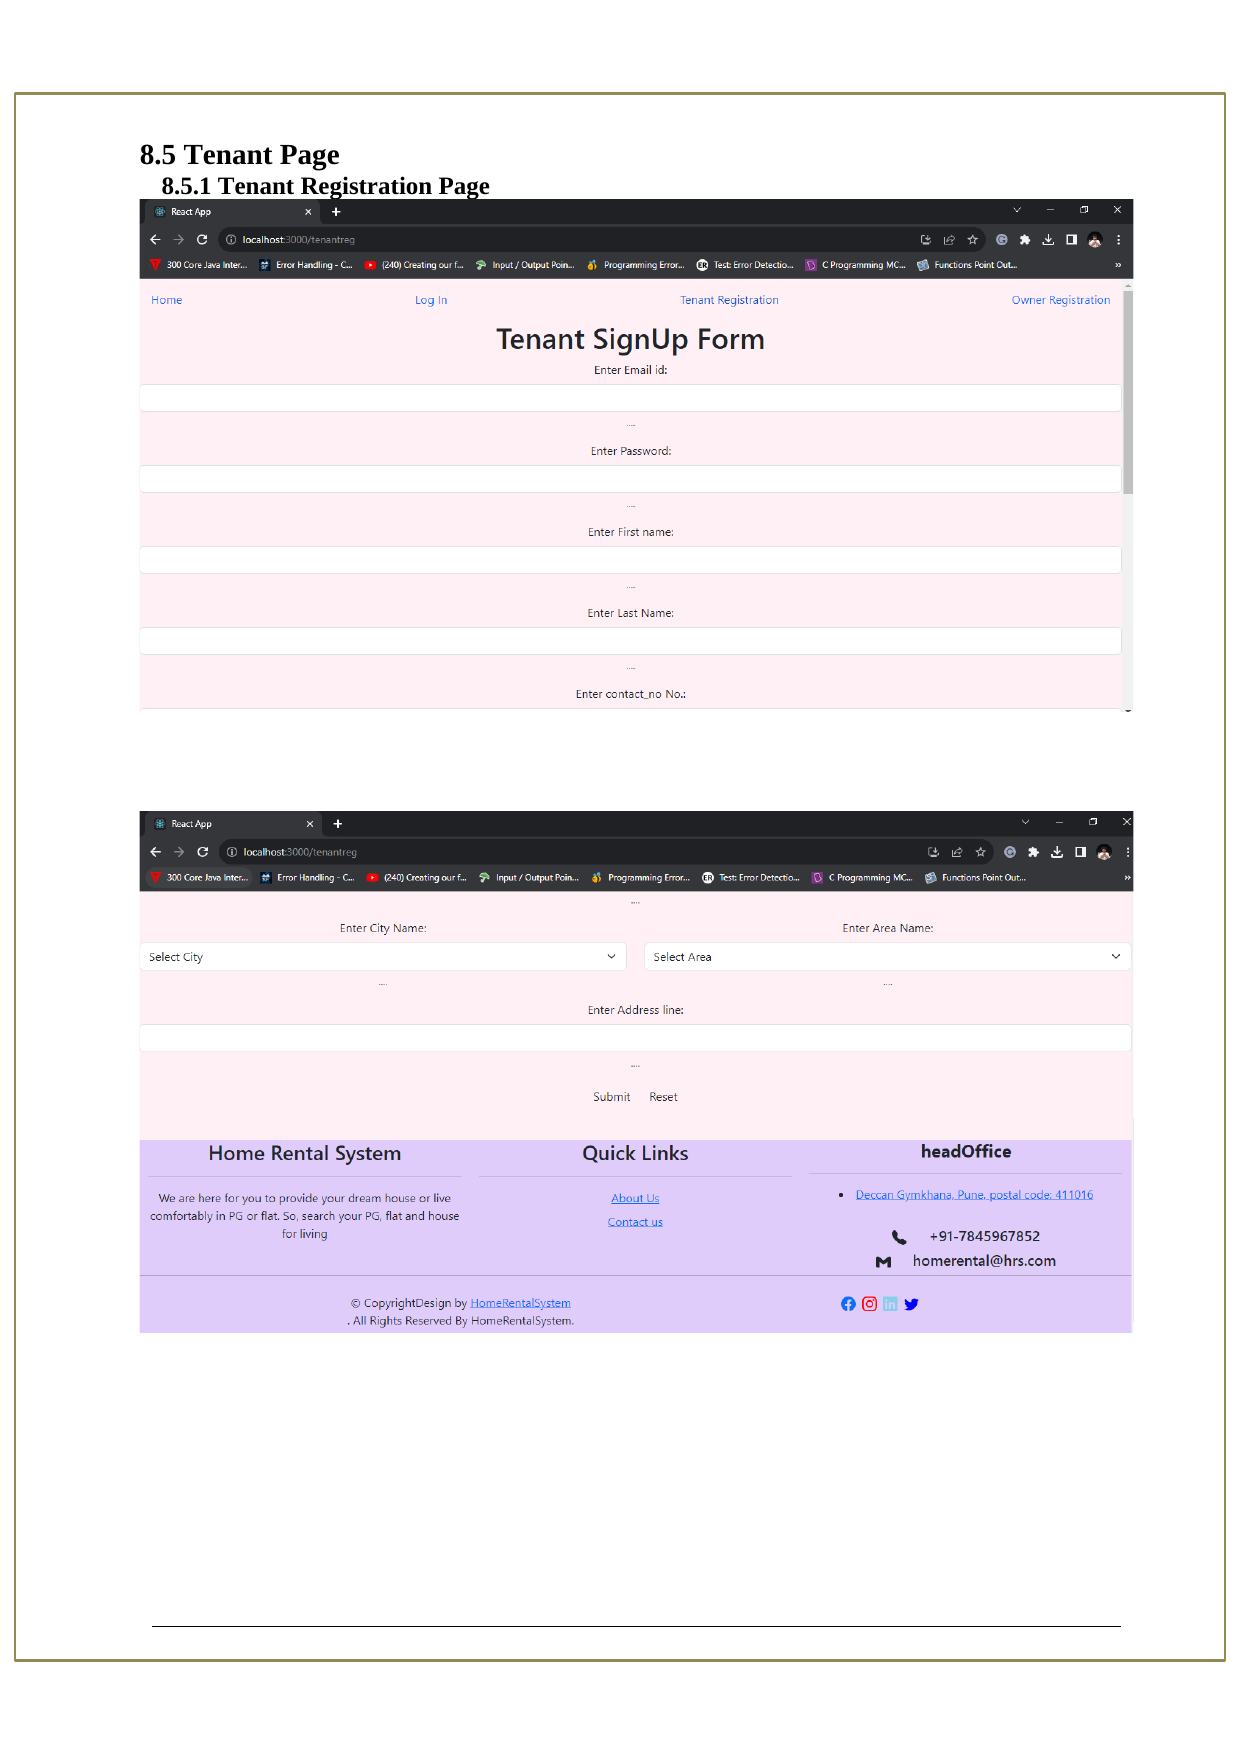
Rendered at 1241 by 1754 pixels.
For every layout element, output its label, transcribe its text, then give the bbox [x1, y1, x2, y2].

text 8.5.1 Tenant Registration Page [139, 171, 1134, 199]
picture [139, 199, 1134, 712]
picture [139, 811, 1134, 1333]
text 8.5 Tenant Page [139, 137, 1134, 171]
